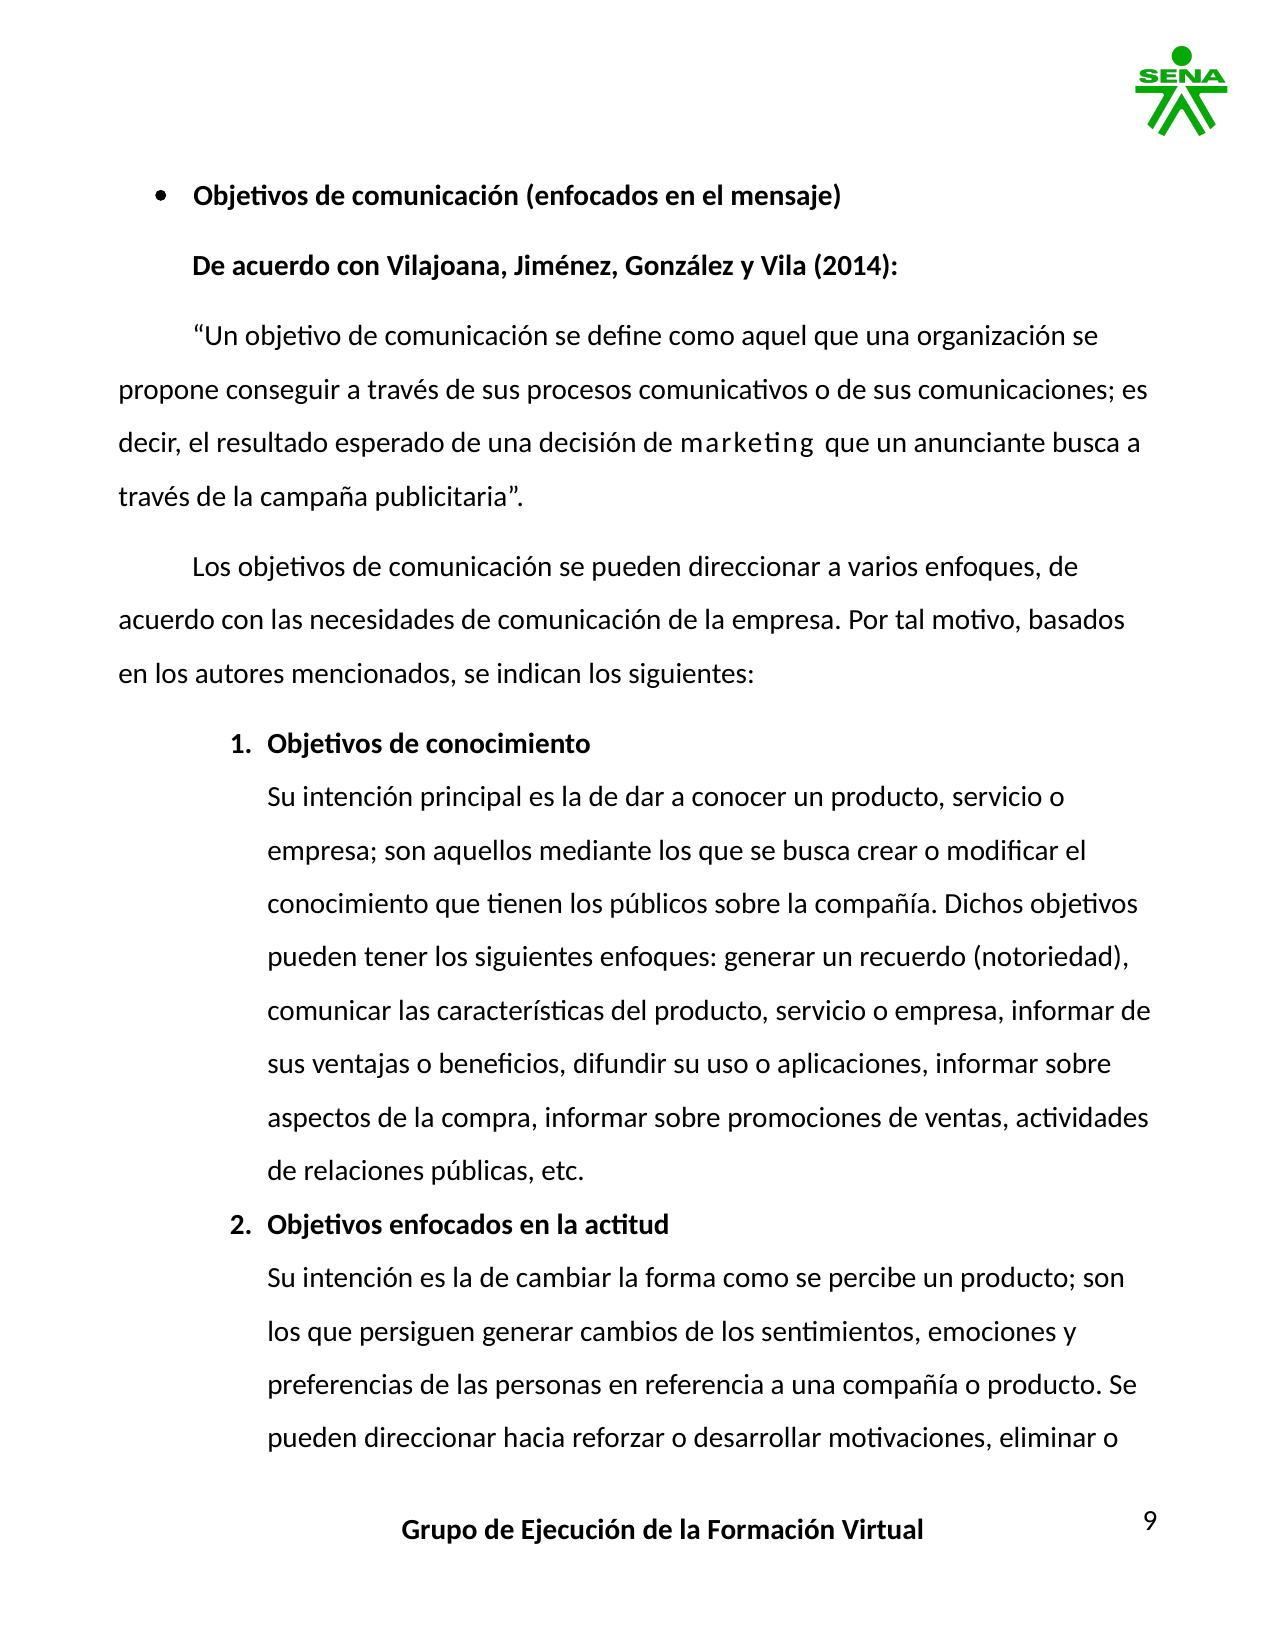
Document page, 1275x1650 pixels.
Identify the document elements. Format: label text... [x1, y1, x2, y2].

text “Un objetivo de comunicación se define como aquel que una organización se propone conseguir a través de sus procesos comunicativos o de sus comunicaciones; es decir, el resultado esperado de una decisión de marketing que un anunciante busca a través de la campaña publicitaria”. [118, 317, 1157, 513]
picture [1135, 46, 1228, 136]
text De acuerdo con Vilajoana, Jiménez, González y Vila (2014): [118, 247, 1157, 283]
list Objetivos de comunicación (enfocados en el mensaje) [156, 177, 1157, 213]
text Los objetivos de comunicación se pueden direccionar a varios enfoques, de acuerdo con las necesidades de comunicación de la empresa. Por tal motivo, basados en los autores mencionados, se indican los siguientes: [118, 548, 1157, 690]
list Objetivos de conocimiento Su intención principal es la de dar a conocer un producto, servicio o empresa; son aquellos mediante los que se busca crear o modificar el conocimiento que tienen los públicos sobre la compañía. Dichos objetivos pueden tener los siguientes enfoques: generar un recuerdo (notoriedad), comunicar las características del producto, servicio o empresa, informar de sus ventajas o beneficios, difundir su uso o aplicaciones, informar sobre aspectos de la compra, informar sobre promociones de ventas, actividades de relaciones públicas, etc. [229, 725, 1157, 1188]
